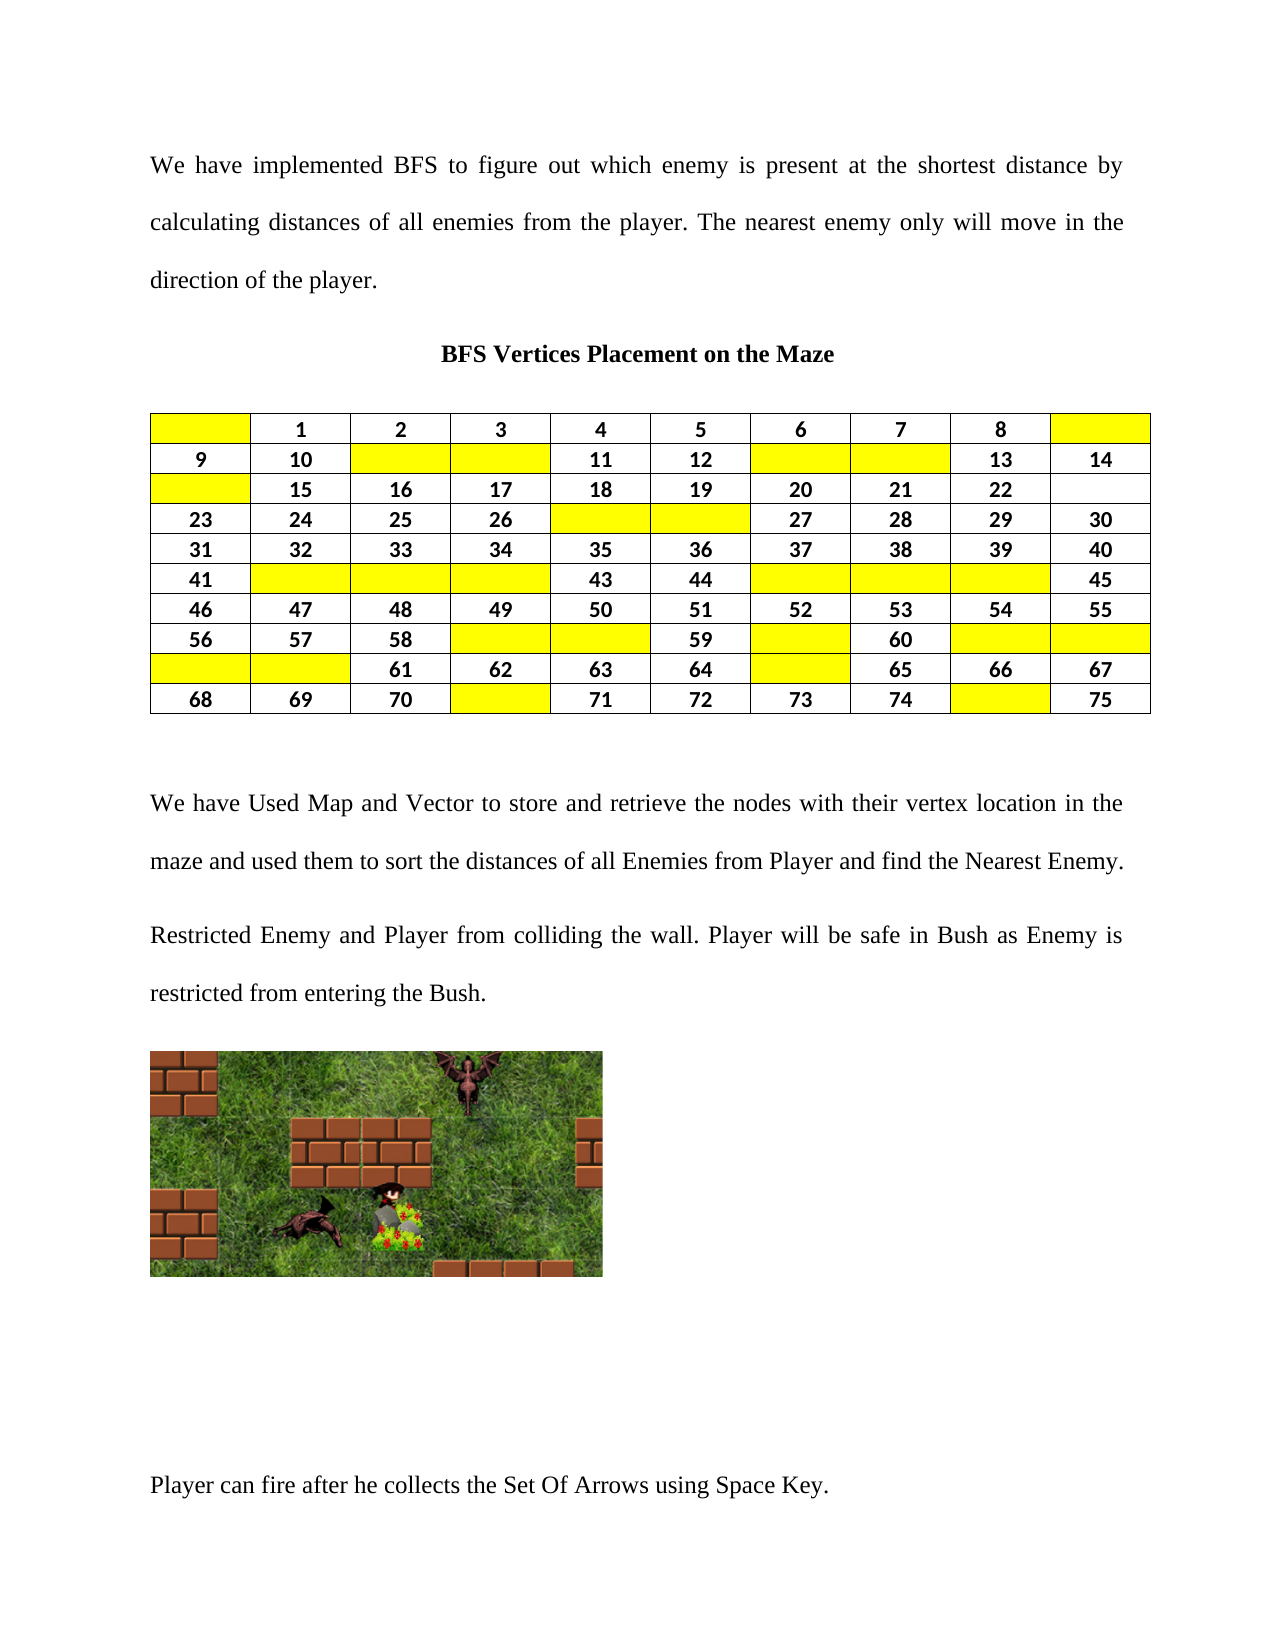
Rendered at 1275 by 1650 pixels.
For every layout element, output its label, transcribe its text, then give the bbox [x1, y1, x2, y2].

table_cell 13 [951, 444, 1050, 473]
table_header [1051, 414, 1150, 443]
table_cell 37 [751, 534, 850, 563]
table_cell 21 [851, 474, 950, 503]
table_cell [251, 564, 350, 593]
table_cell 49 [451, 594, 550, 623]
table_cell 59 [651, 624, 750, 653]
table_cell 56 [151, 624, 250, 653]
table_cell 62 [451, 654, 550, 683]
table_cell [251, 654, 350, 683]
table_cell [851, 444, 950, 473]
table_cell 32 [251, 534, 350, 563]
table_cell 16 [351, 474, 450, 503]
table_cell [551, 504, 650, 533]
table_cell 53 [851, 594, 950, 623]
table_header 3 [451, 414, 550, 443]
text We have Used Map and Vector to store and retrieve the nodes with their vertex location in the maze and used them to sort the distances of all Enemies from Player and find the Nearest Enemy. [150, 788, 1125, 875]
table_cell [651, 504, 750, 533]
table_cell 31 [151, 534, 250, 563]
table_cell [351, 444, 450, 473]
table_header 6 [751, 414, 850, 443]
table_cell 20 [751, 474, 850, 503]
table_cell 35 [551, 534, 650, 563]
table_cell 18 [551, 474, 650, 503]
table_cell 58 [351, 624, 450, 653]
table_cell 71 [551, 684, 650, 713]
table_cell 9 [151, 444, 250, 473]
table_cell 52 [751, 594, 850, 623]
table_cell 28 [851, 504, 950, 533]
table_cell [751, 624, 850, 653]
text We have implemented BFS to figure out which enemy is present at the shortest distance by calculating distances of all enemies from the player. The nearest enemy only will move in the direction of the player. [150, 150, 1125, 294]
table_cell 15 [251, 474, 350, 503]
table_cell [851, 564, 950, 593]
table_cell 45 [1051, 564, 1150, 593]
table_header 2 [351, 414, 450, 443]
table_cell 17 [451, 474, 550, 503]
table_cell 22 [951, 474, 1050, 503]
table_cell 26 [451, 504, 550, 533]
table_cell 27 [751, 504, 850, 533]
table_cell [951, 624, 1050, 653]
table_cell 64 [651, 654, 750, 683]
table_cell 30 [1051, 504, 1150, 533]
table_cell 34 [451, 534, 550, 563]
table_cell 41 [151, 564, 250, 593]
table_cell 74 [851, 684, 950, 713]
table_cell 69 [251, 684, 350, 713]
table_header 1 [251, 414, 350, 443]
table_cell 57 [251, 624, 350, 653]
table_cell 39 [951, 534, 1050, 563]
table_cell 61 [351, 654, 450, 683]
table_cell 72 [651, 684, 750, 713]
table_cell 48 [351, 594, 450, 623]
table_cell [451, 684, 550, 713]
table_cell 11 [551, 444, 650, 473]
table_cell 23 [151, 504, 250, 533]
table_cell [1051, 474, 1150, 503]
text BFS Vertices Placement on the Maze [150, 339, 1125, 368]
table_cell 29 [951, 504, 1050, 533]
table_cell [551, 624, 650, 653]
picture [150, 1051, 603, 1277]
table_cell 67 [1051, 654, 1150, 683]
table_cell [951, 564, 1050, 593]
table_cell 36 [651, 534, 750, 563]
table_header [151, 414, 250, 443]
table_cell 12 [651, 444, 750, 473]
table_header 8 [951, 414, 1050, 443]
table_cell 40 [1051, 534, 1150, 563]
table_cell [751, 654, 850, 683]
table_cell 24 [251, 504, 350, 533]
table_cell [451, 564, 550, 593]
table_cell 33 [351, 534, 450, 563]
table_header 5 [651, 414, 750, 443]
table_cell [751, 564, 850, 593]
text Restricted Enemy and Player from colliding the wall. Player will be safe in Bush as Enemy is restricted from entering the Bush. [150, 920, 1125, 1006]
table_cell 51 [651, 594, 750, 623]
table_cell 65 [851, 654, 950, 683]
table_cell [751, 444, 850, 473]
table_cell 25 [351, 504, 450, 533]
table_cell 14 [1051, 444, 1150, 473]
table_cell 10 [251, 444, 350, 473]
table_cell 46 [151, 594, 250, 623]
table_cell [151, 474, 250, 503]
table_cell [451, 444, 550, 473]
table_cell [451, 624, 550, 653]
table_cell [151, 654, 250, 683]
table_cell 44 [651, 564, 750, 593]
table_cell 70 [351, 684, 450, 713]
table_header 4 [551, 414, 650, 443]
table_cell 63 [551, 654, 650, 683]
table_cell 38 [851, 534, 950, 563]
table_cell 19 [651, 474, 750, 503]
table_header 7 [851, 414, 950, 443]
table_cell 43 [551, 564, 650, 593]
table_cell 66 [951, 654, 1050, 683]
text Player can fire after he collects the Set Of Arrows using Space Key. [150, 1470, 1125, 1499]
table_cell [351, 564, 450, 593]
table_cell [1051, 624, 1150, 653]
table_cell [951, 684, 1050, 713]
table_cell 50 [551, 594, 650, 623]
table_cell 60 [851, 624, 950, 653]
table_cell 75 [1051, 684, 1150, 713]
table_cell 55 [1051, 594, 1150, 623]
table_cell 54 [951, 594, 1050, 623]
table_cell 47 [251, 594, 350, 623]
table_cell 73 [751, 684, 850, 713]
table_cell 68 [151, 684, 250, 713]
